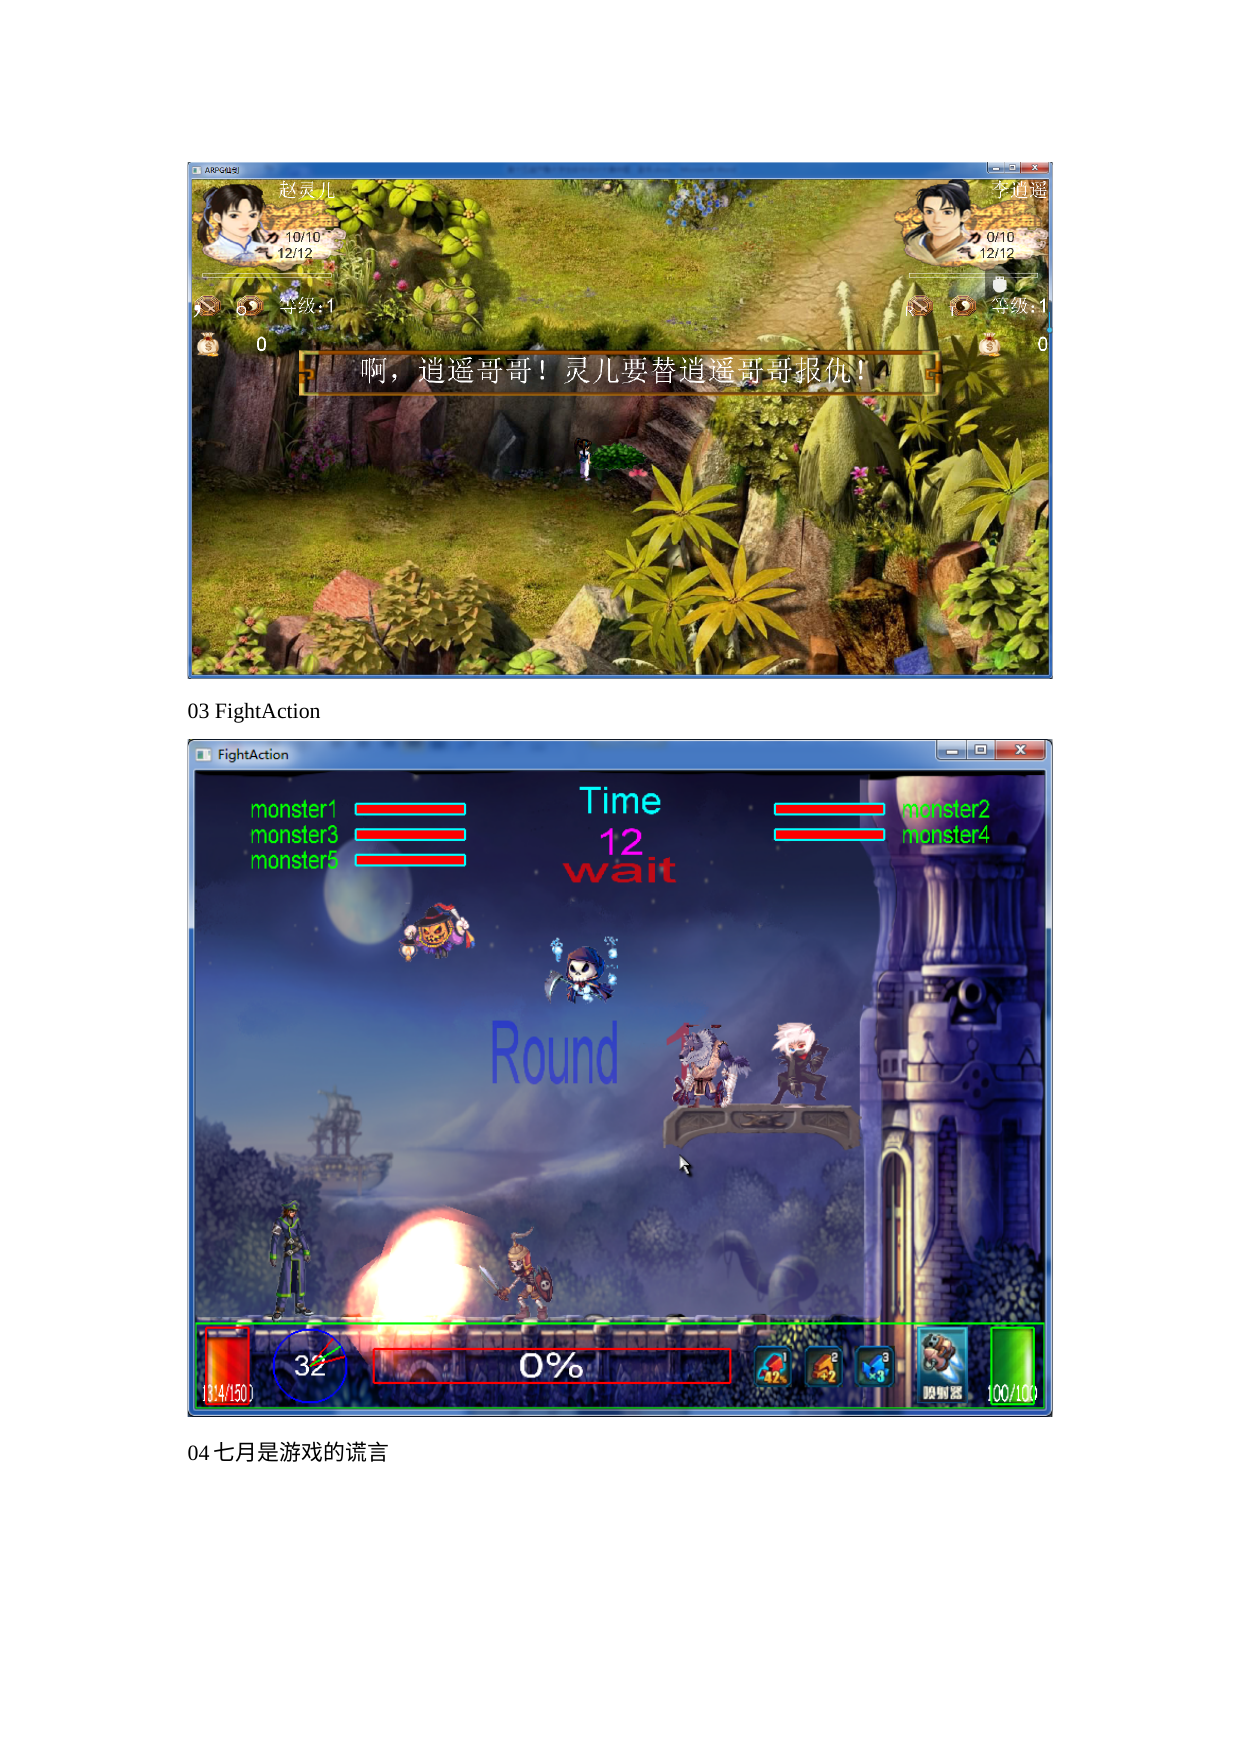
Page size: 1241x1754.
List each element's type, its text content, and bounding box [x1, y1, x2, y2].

text 04七月是游戏的谎言 [187, 1435, 1053, 1467]
text 03 FightAction [187, 694, 1053, 727]
picture [187, 162, 1053, 679]
picture [187, 739, 1053, 1417]
